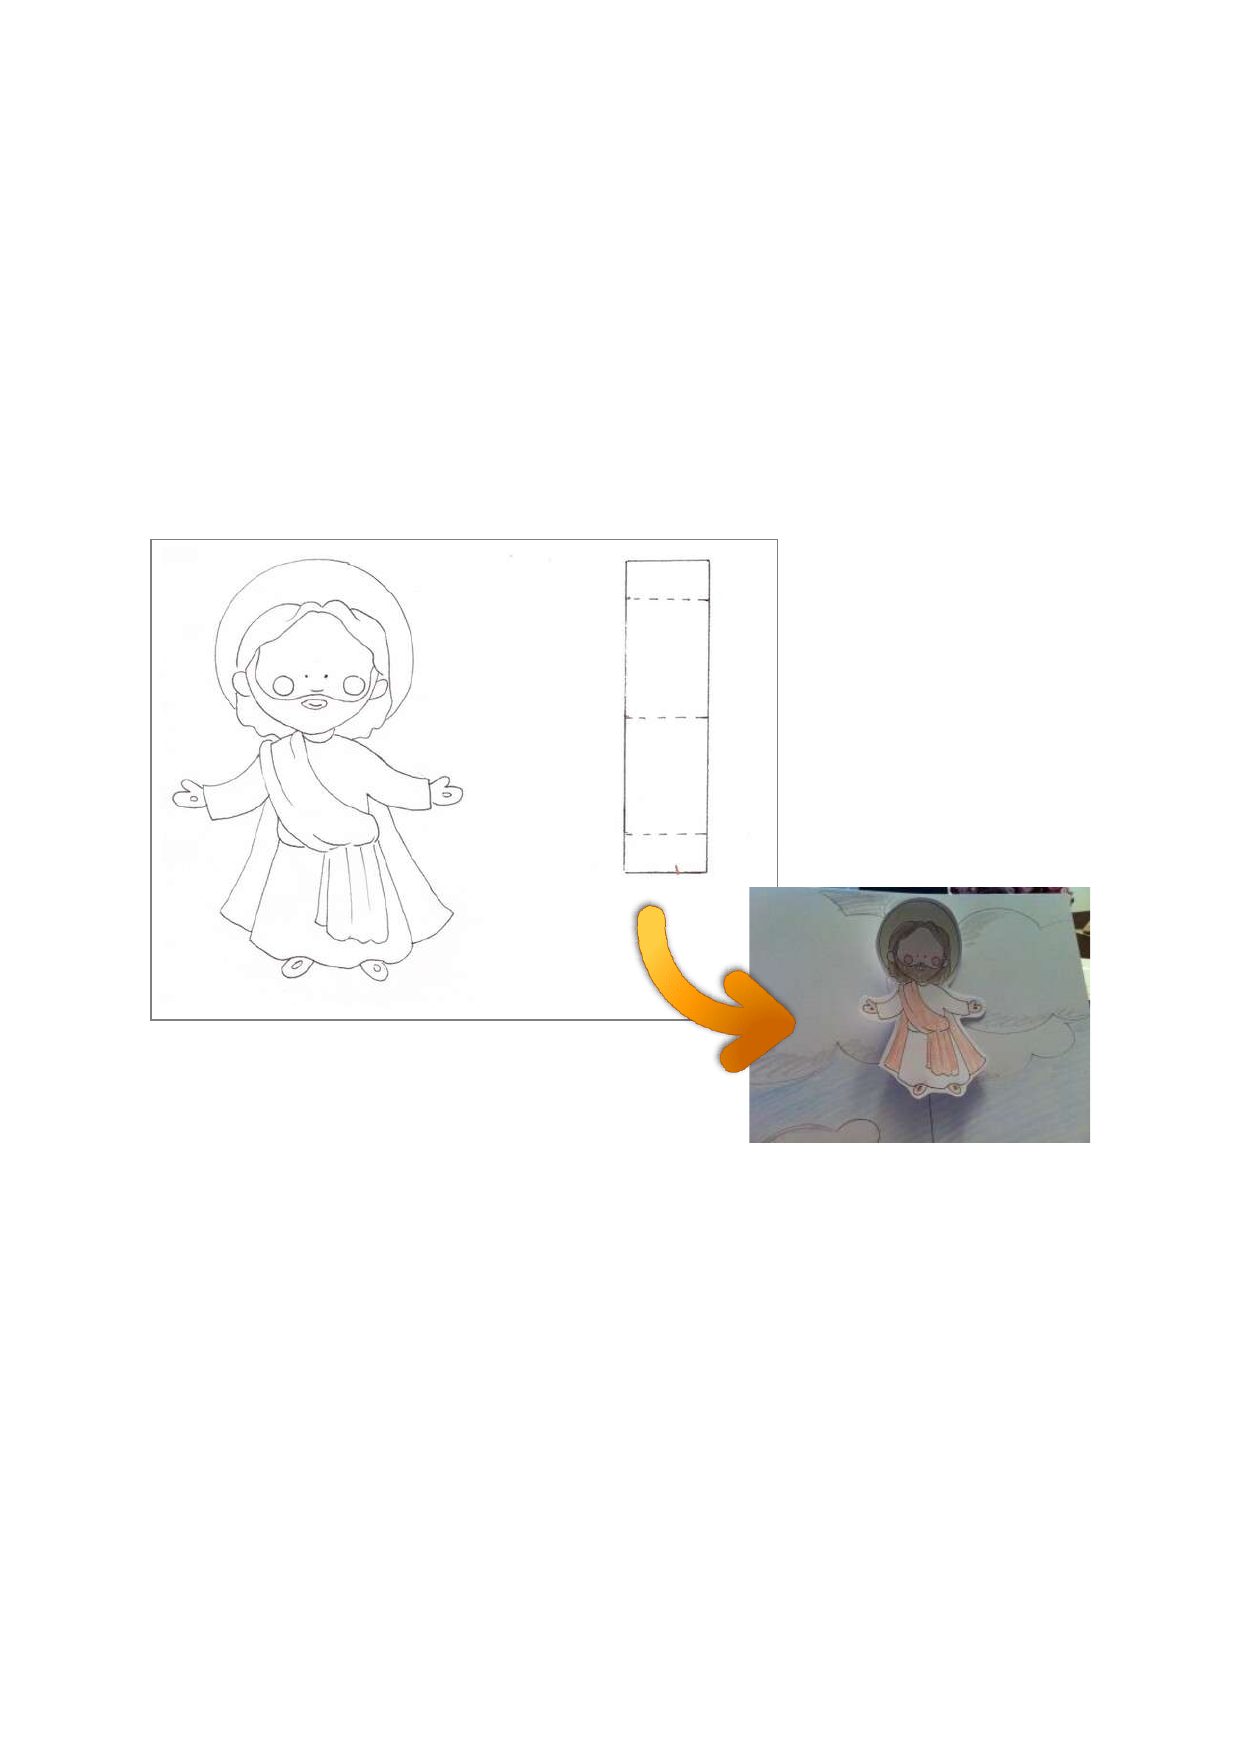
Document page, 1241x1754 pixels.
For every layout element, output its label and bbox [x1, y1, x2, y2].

picture [152, 540, 1091, 1143]
